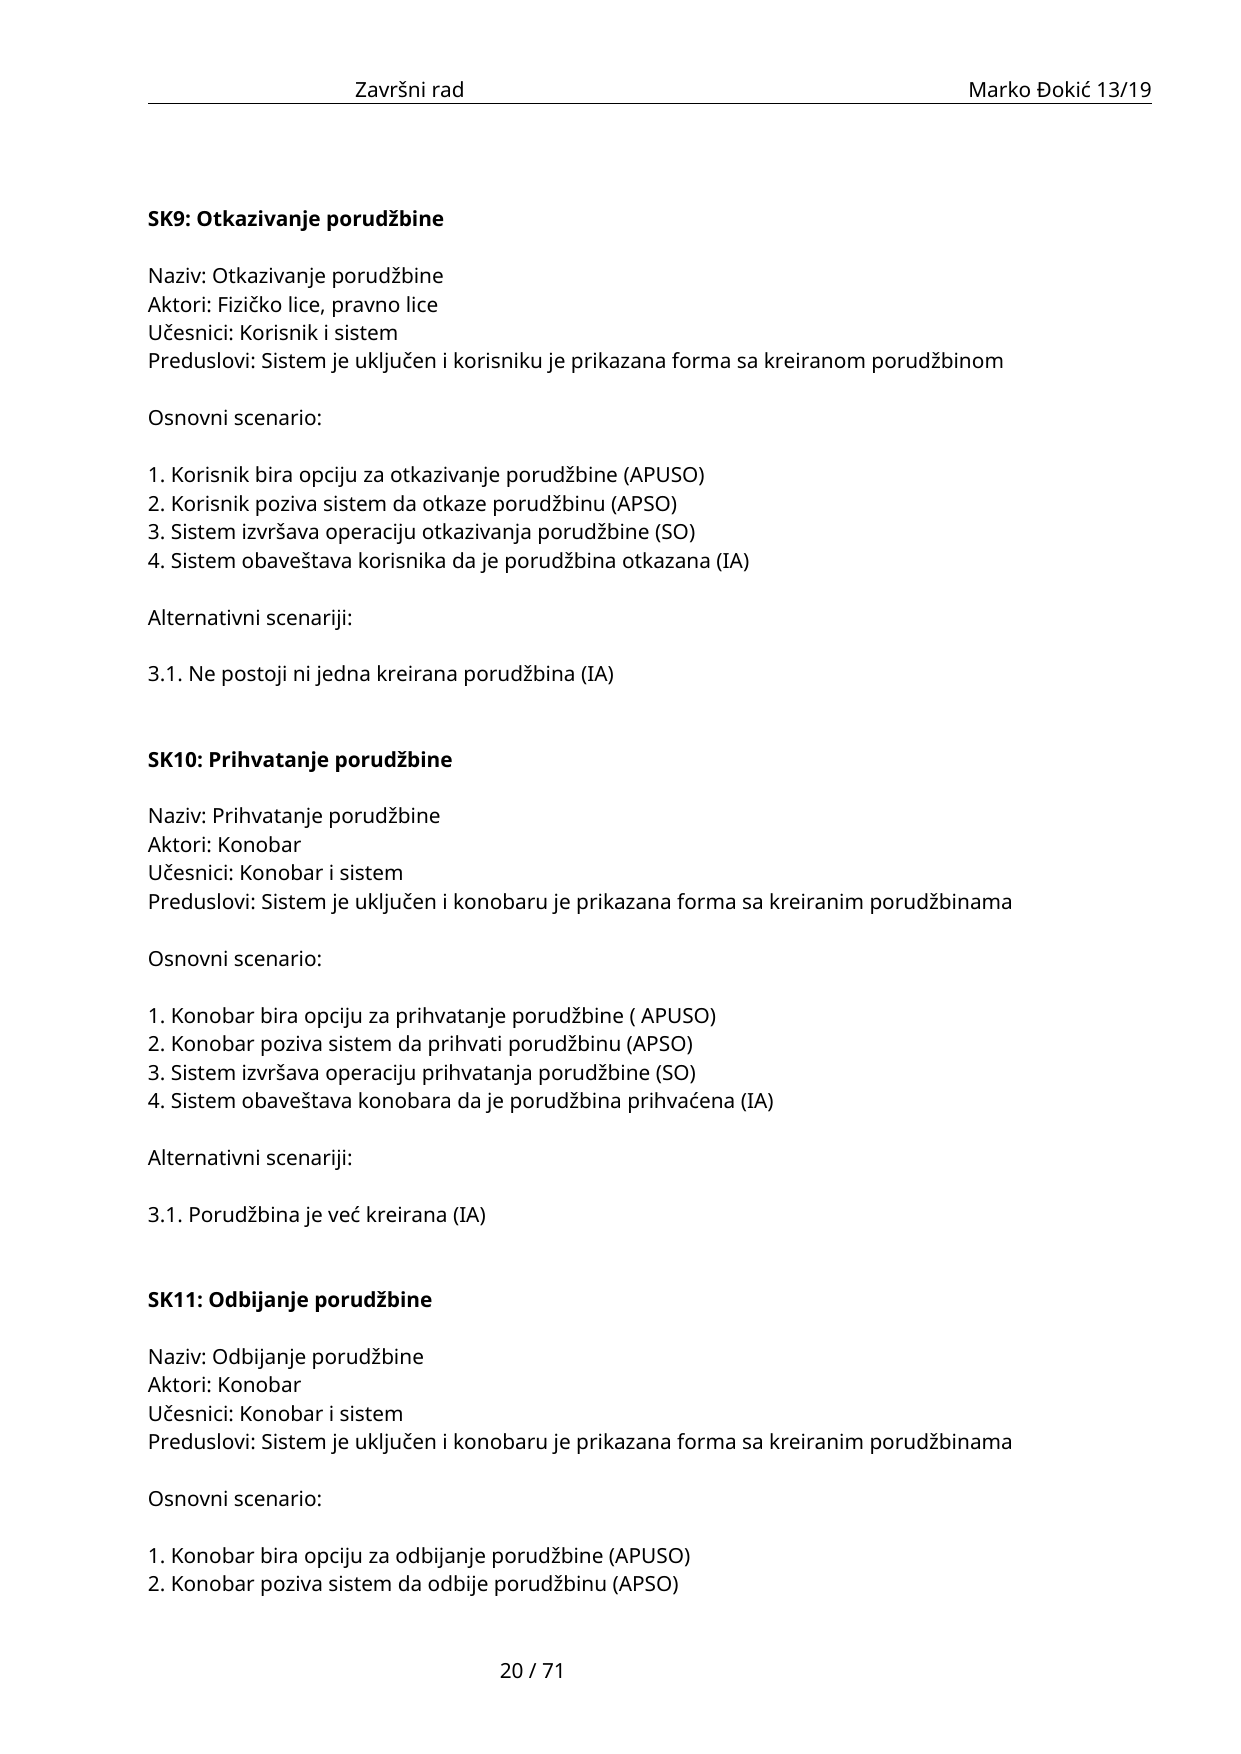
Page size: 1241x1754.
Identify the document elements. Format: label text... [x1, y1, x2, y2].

text SK11: Odbijanje porudžbine [148, 1285, 1152, 1313]
text Naziv: Prihvatanje porudžbine [148, 802, 1152, 830]
text Aktori: Fizičko lice, pravno lice [148, 290, 1152, 318]
text Osnovni scenario: [148, 403, 1152, 432]
text Učesnici: Konobar i sistem [148, 1399, 1152, 1427]
text 1. Konobar bira opciju za prihvatanje porudžbine ( APUSO) [148, 1001, 1152, 1029]
text 3. Sistem izvršava operaciju prihvatanja porudžbine (SO) [148, 1058, 1152, 1086]
text Preduslovi: Sistem je uključen i konobaru je prikazana forma sa kreiranim porudžbinama [148, 1427, 1152, 1456]
text Aktori: Konobar [148, 1370, 1152, 1399]
text 3.1. Ne postoji ni jedna kreirana porudžbina (IA) [148, 659, 1152, 688]
text Preduslovi: Sistem je uključen i korisniku je prikazana forma sa kreiranom porudžbinom [148, 347, 1152, 375]
text SK10: Prihvatanje porudžbine [148, 745, 1152, 773]
text Učesnici: Konobar i sistem [148, 858, 1152, 887]
text Alternativni scenariji: [148, 603, 1152, 631]
text Osnovni scenario: [148, 944, 1152, 972]
text SK9: Otkazivanje porudžbine [148, 204, 1152, 233]
text Naziv: Odbijanje porudžbine [148, 1342, 1152, 1370]
text Osnovni scenario: [148, 1484, 1152, 1513]
text 4. Sistem obaveštava konobara da je porudžbina prihvaćena (IA) [148, 1086, 1152, 1114]
text Učesnici: Korisnik i sistem [148, 318, 1152, 347]
text 3. Sistem izvršava operaciju otkazivanja porudžbine (SO) [148, 517, 1152, 546]
text 3.1. Porudžbina je već kreirana (IA) [148, 1200, 1152, 1228]
text 2. Konobar poziva sistem da odbije porudžbinu (APSO) [148, 1569, 1152, 1598]
text 1. Korisnik bira opciju za otkazivanje porudžbine (APUSO) [148, 460, 1152, 489]
text Aktori: Konobar [148, 830, 1152, 858]
text Preduslovi: Sistem je uključen i konobaru je prikazana forma sa kreiranim porudžbinama [148, 887, 1152, 915]
text 1. Konobar bira opciju za odbijanje porudžbine (APUSO) [148, 1541, 1152, 1569]
text Alternativni scenariji: [148, 1143, 1152, 1171]
text 2. Konobar poziva sistem da prihvati porudžbinu (APSO) [148, 1029, 1152, 1058]
text 4. Sistem obaveštava korisnika da je porudžbina otkazana (IA) [148, 546, 1152, 574]
text Naziv: Otkazivanje porudžbine [148, 261, 1152, 290]
text 2. Korisnik poziva sistem da otkaze porudžbinu (APSO) [148, 489, 1152, 517]
